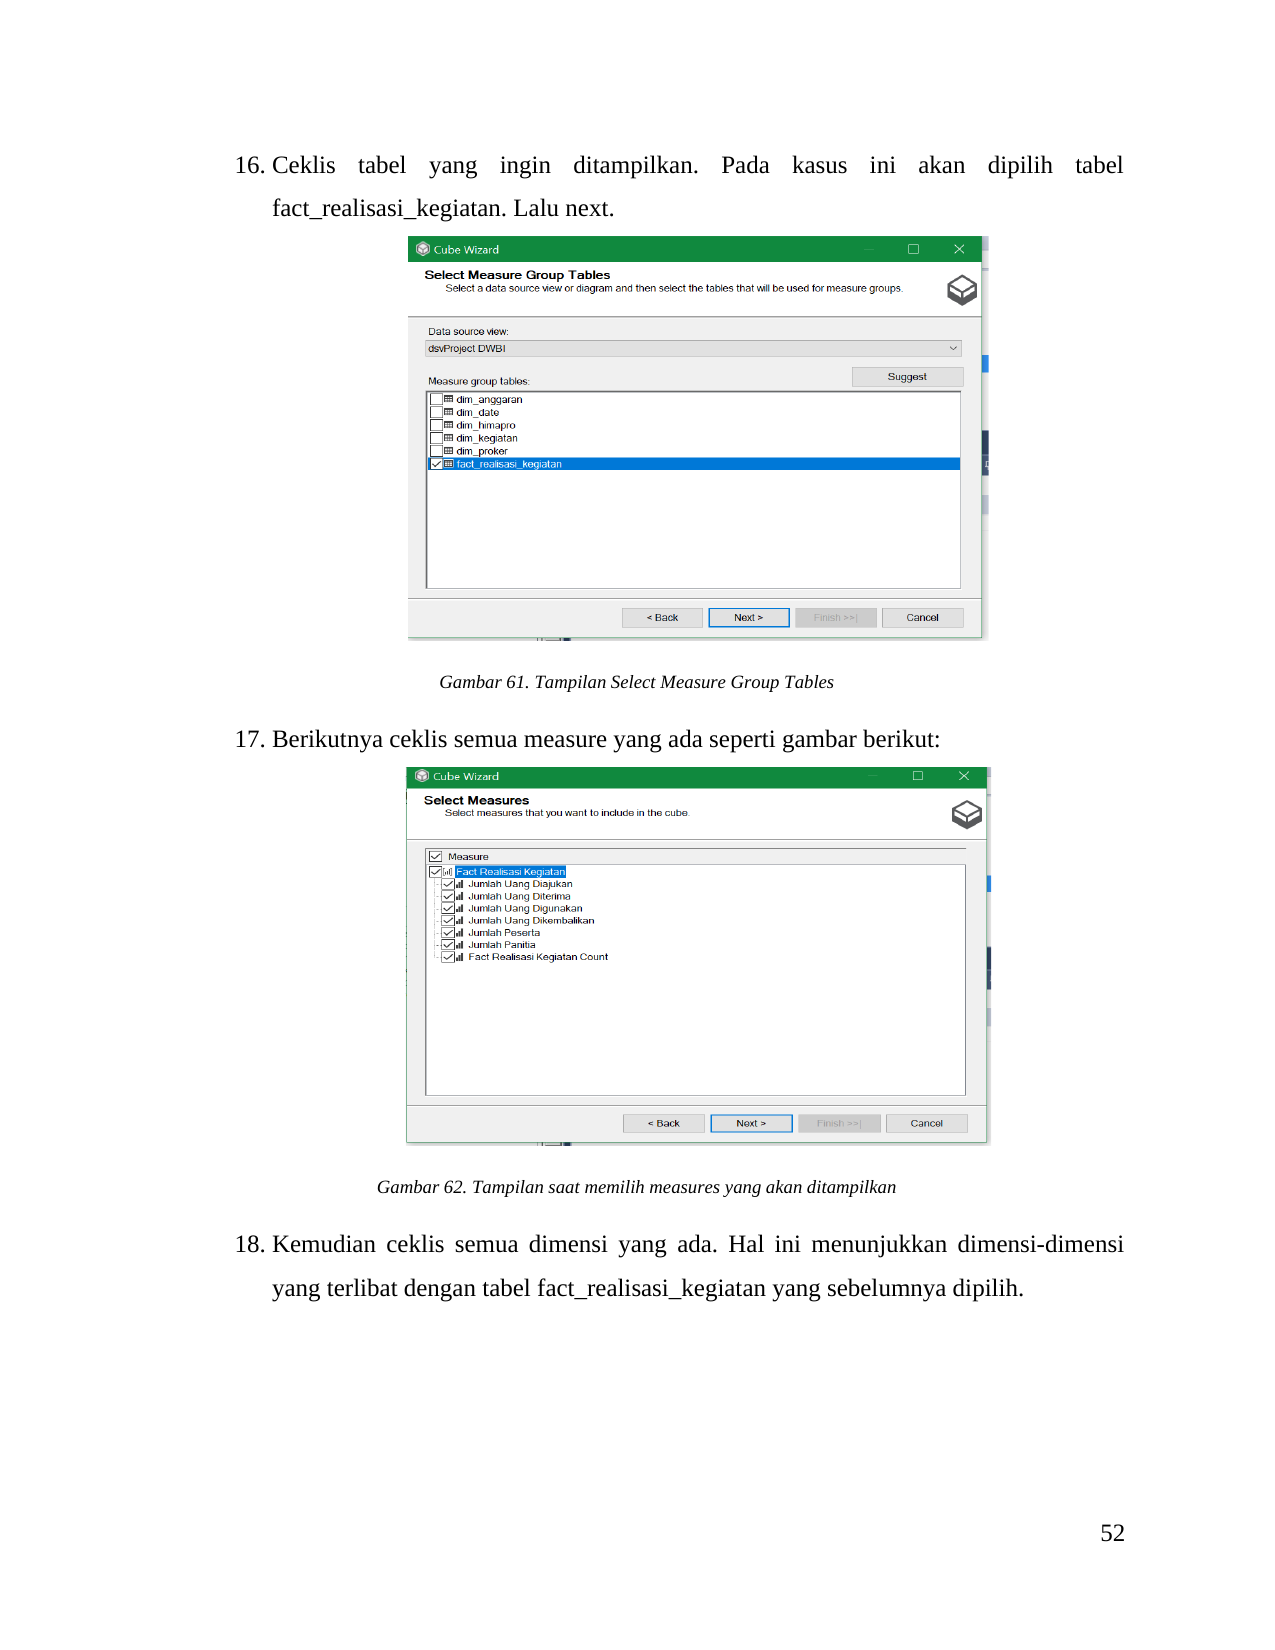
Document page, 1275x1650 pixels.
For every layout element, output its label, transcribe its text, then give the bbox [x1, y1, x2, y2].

list Ceklis tabel yang ingin ditampilkan. Pada kasus ini akan dipilih tabel fact_realisasi_kegiatan. Lalu next. [234, 150, 1125, 222]
text Gambar 62. Tampilan saat memilih measures yang akan ditampilkan [150, 1176, 1125, 1198]
list Kemudian ceklis semua dimensi yang ada. Hal ini menunjukkan dimensi-dimensi yang terlibat dengan tabel fact_realisasi_kegiatan yang sebelumnya dipilih. [234, 1229, 1125, 1301]
list Berikutnya ceklis semua measure yang ada seperti gambar berikut: [234, 724, 1125, 753]
picture [405, 767, 992, 1146]
picture [408, 236, 989, 641]
text Gambar 61. Tampilan Select Measure Group Tables [150, 671, 1125, 692]
